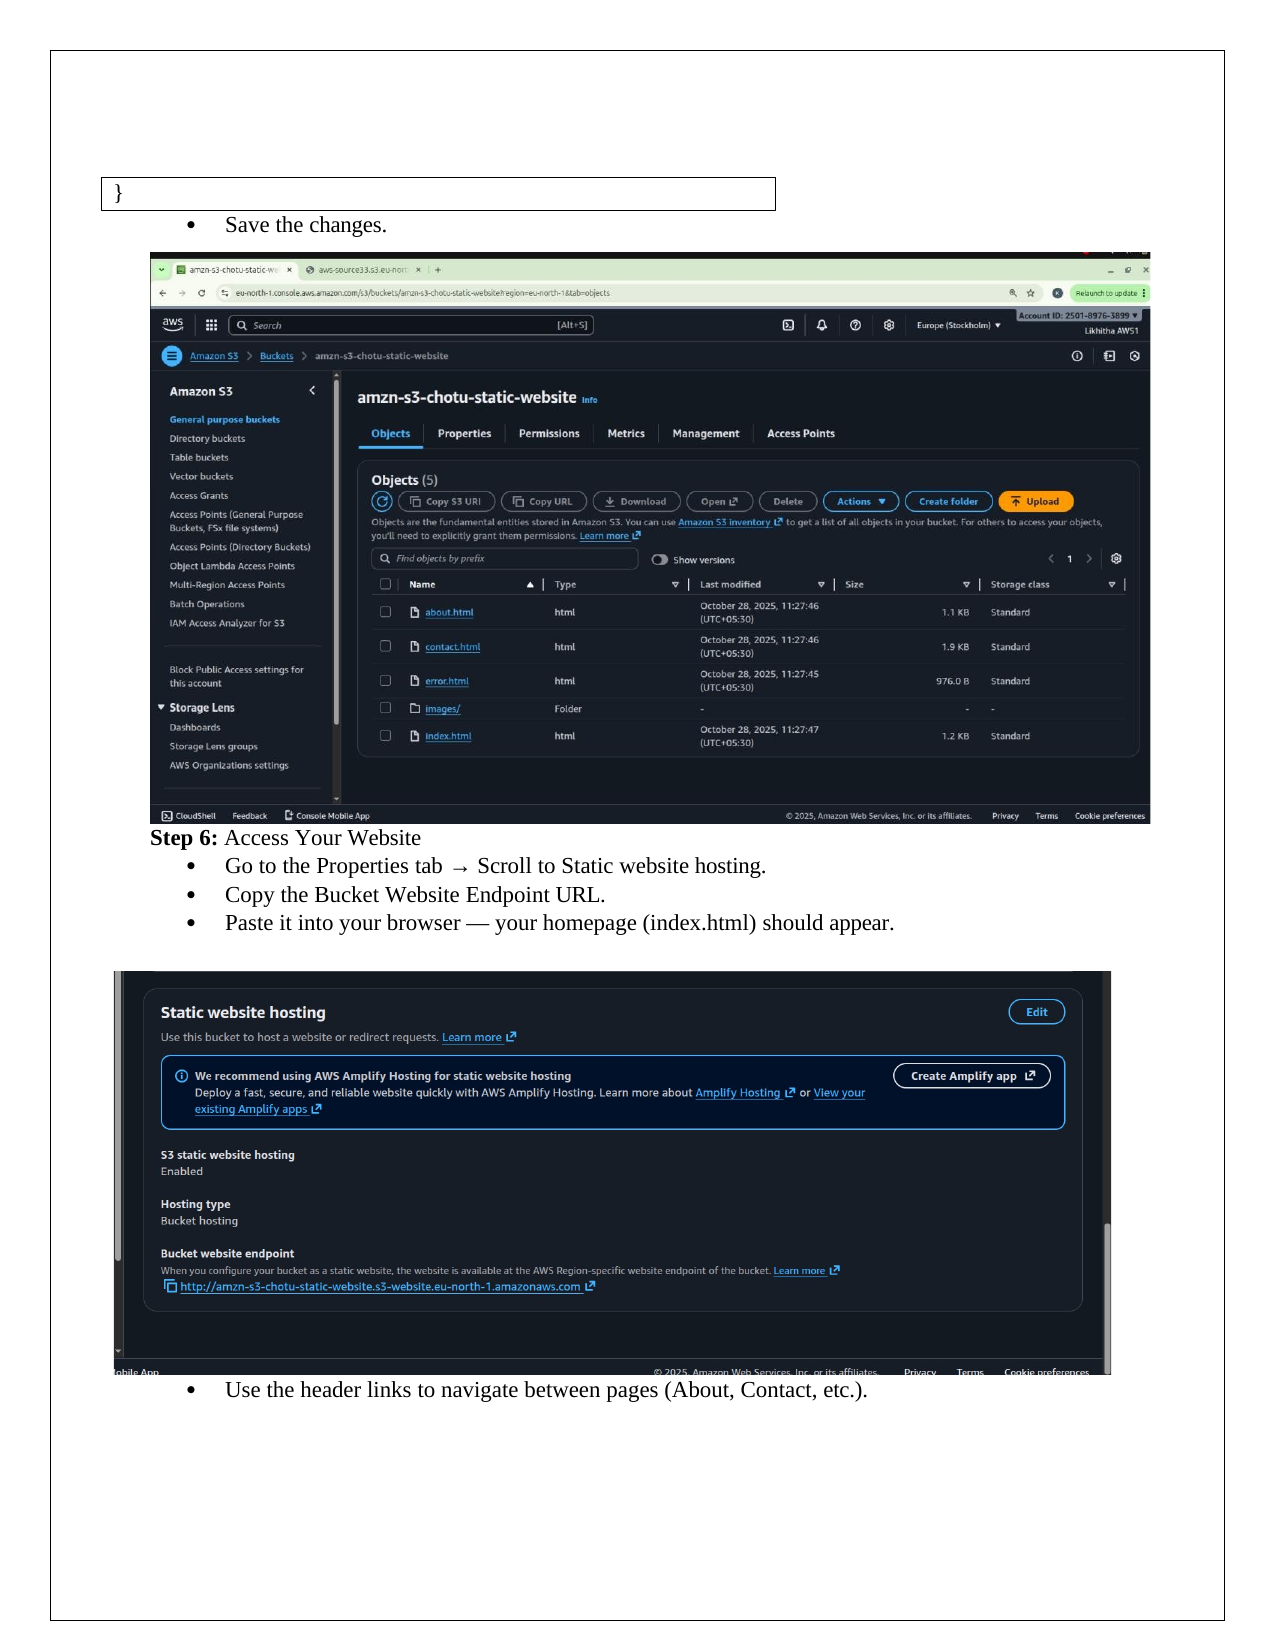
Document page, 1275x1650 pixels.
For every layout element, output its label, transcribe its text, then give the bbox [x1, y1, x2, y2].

list Copy the Bucket Website Endpoint URL. [187, 881, 1200, 907]
list Save the changes. [187, 212, 1200, 238]
list Paste it into your browser — your homepage (index.html) should appear. [187, 909, 1200, 936]
list Go to the Properties tab → Scroll to Static website hosting. [187, 852, 1200, 879]
text Step 6: Access Your Website [150, 251, 1200, 850]
picture [113, 971, 187, 1375]
list Use the header links to navigate between pages (About, Contact, etc.). [187, 970, 1200, 1402]
